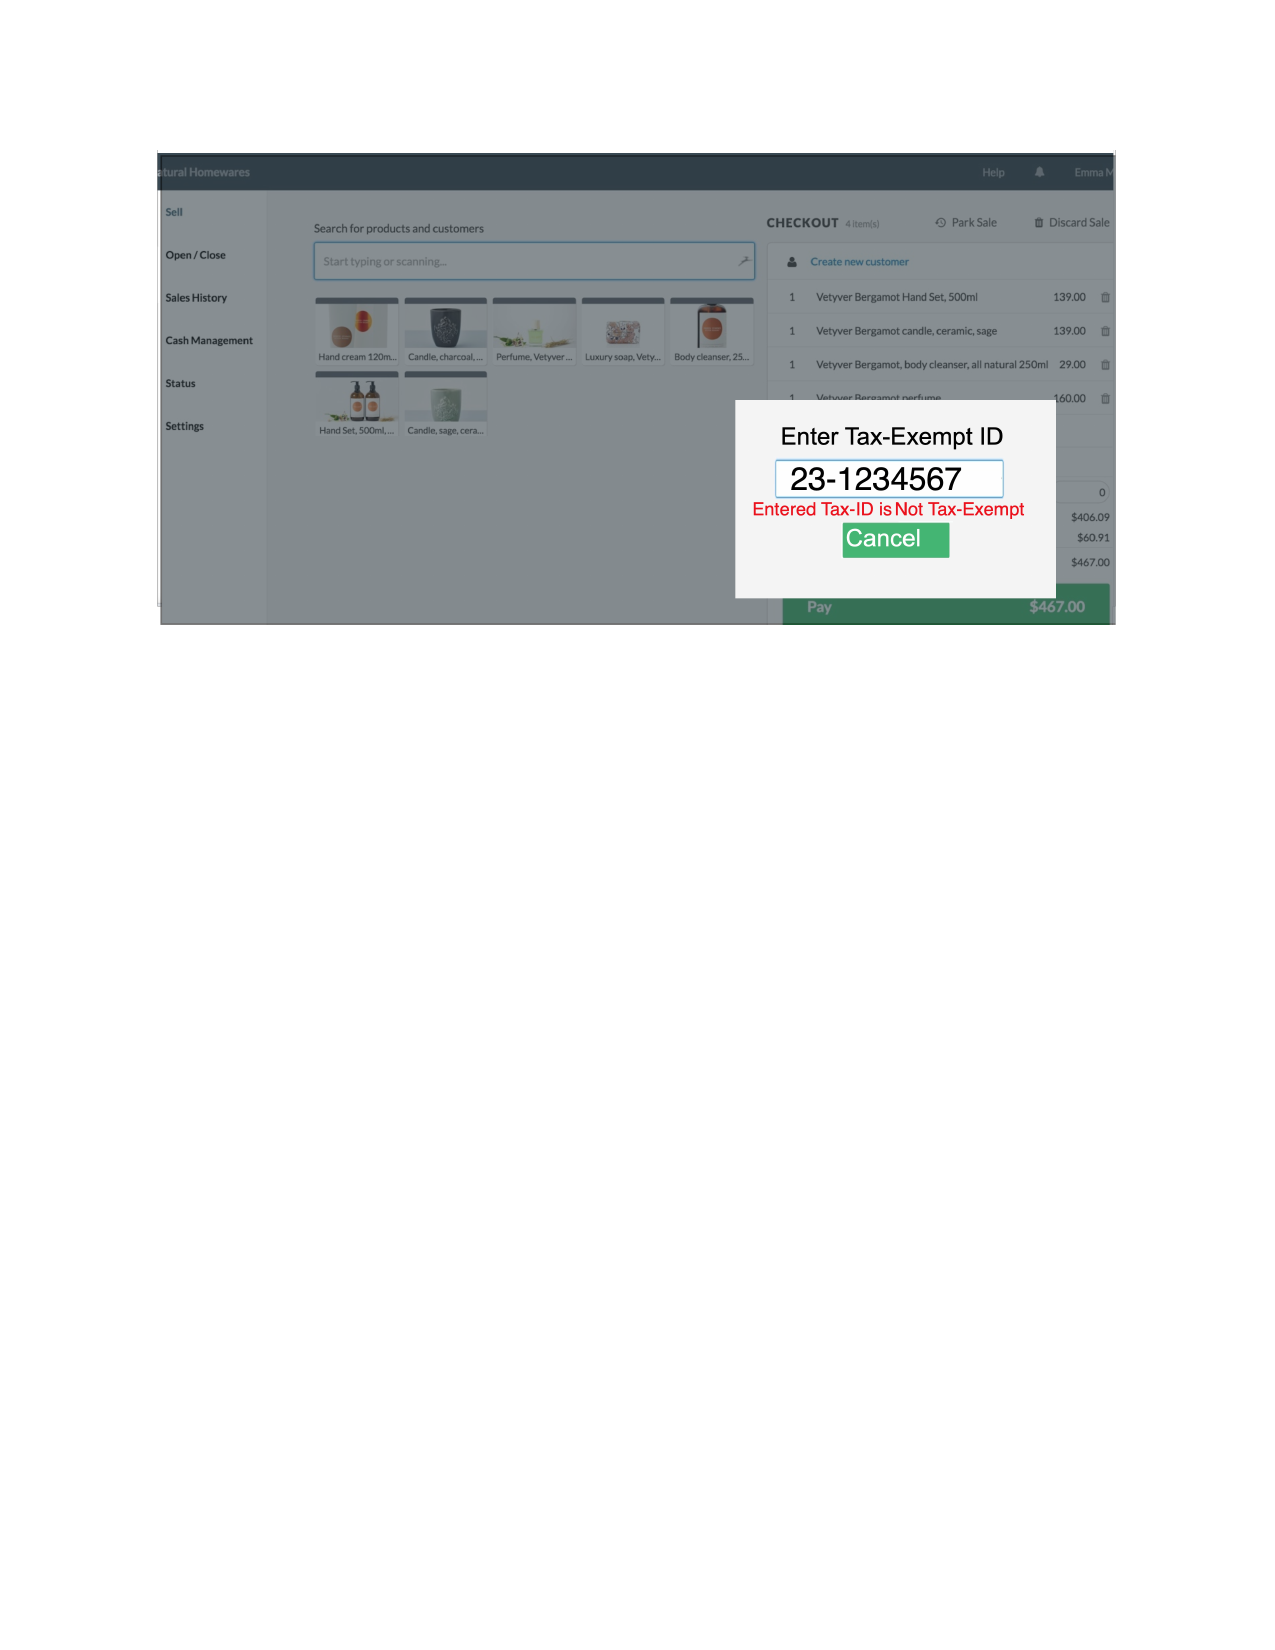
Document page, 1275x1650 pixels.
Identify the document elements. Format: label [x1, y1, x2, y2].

picture [150, 150, 1125, 626]
